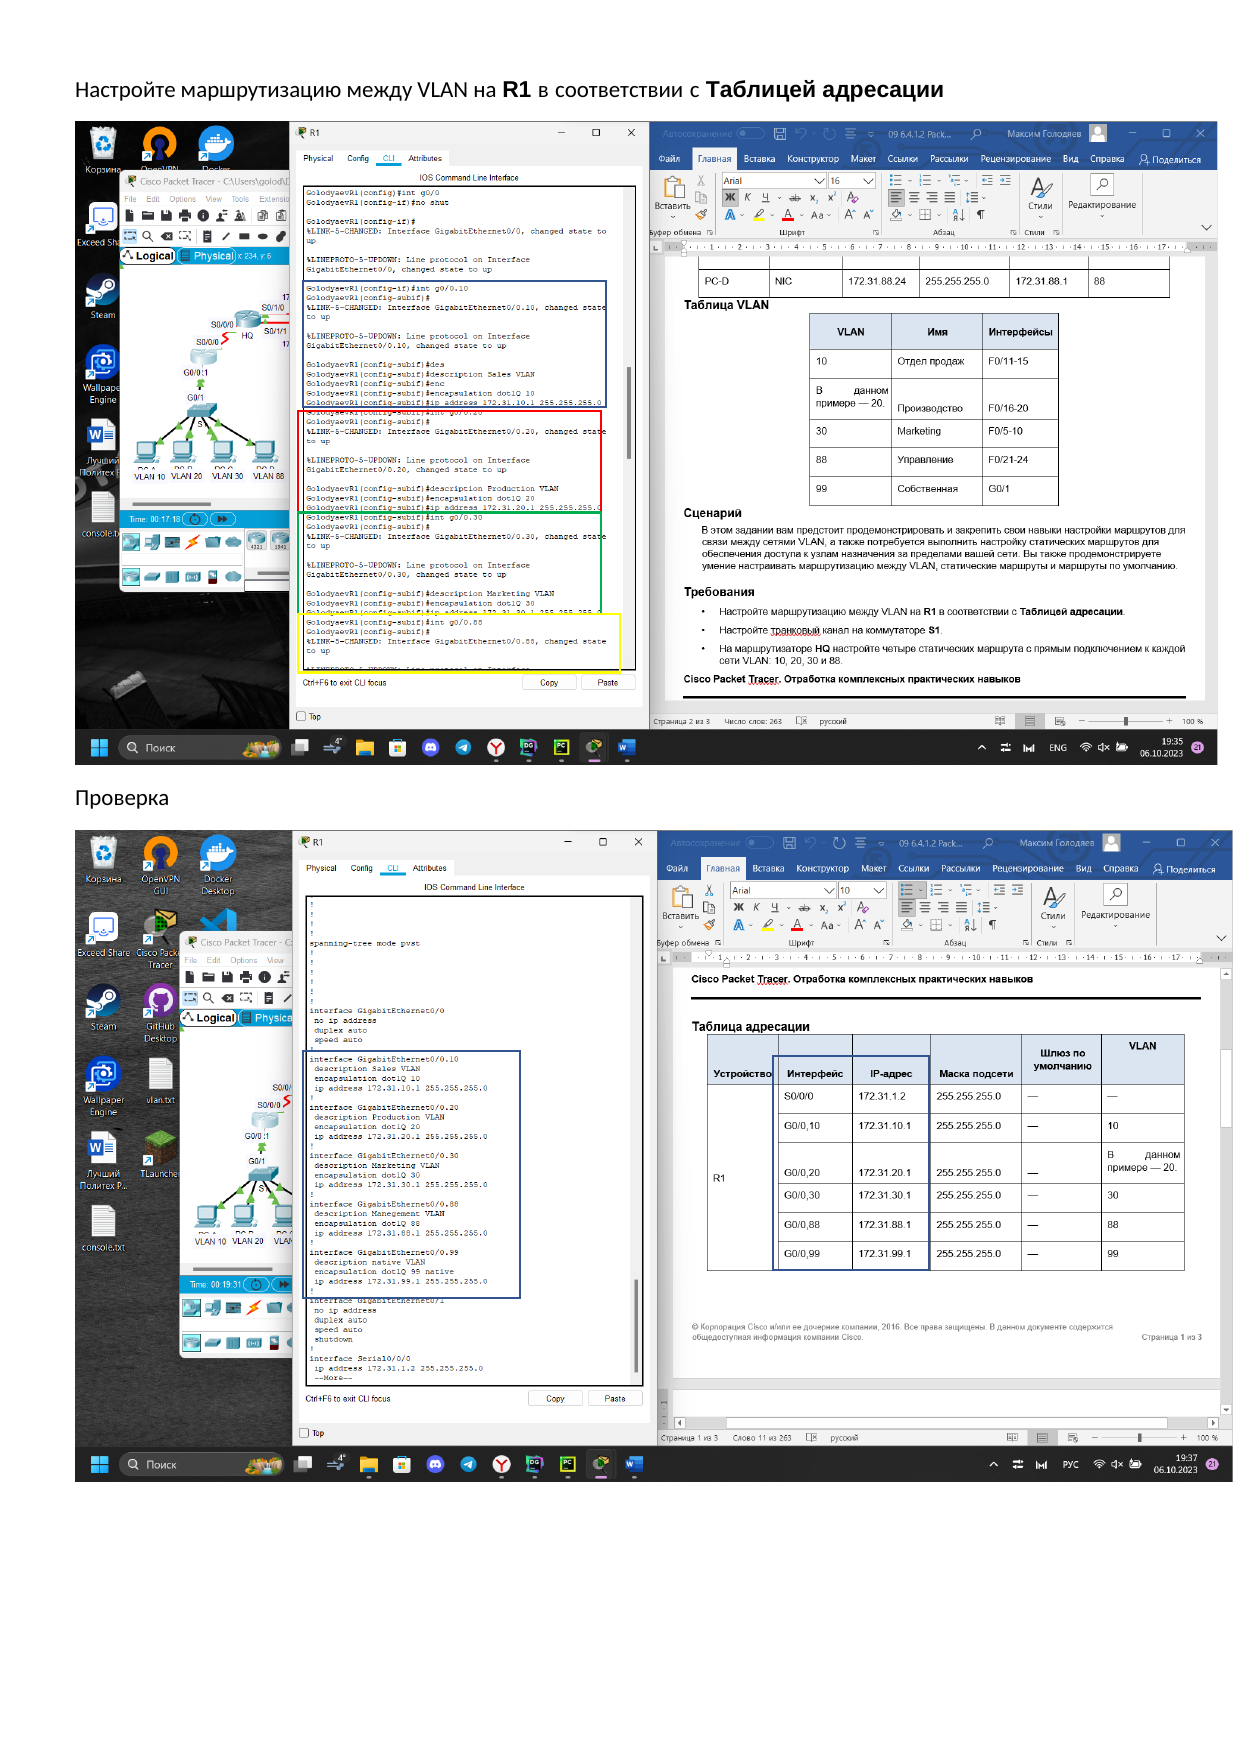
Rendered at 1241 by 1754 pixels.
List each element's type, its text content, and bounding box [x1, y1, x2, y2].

picture [75, 830, 1233, 1482]
text Настройте маршрутизацию между VLAN на R1 в соответствии с Таблицей адресации [75, 75, 1165, 103]
text Проверка [75, 783, 1165, 811]
picture [75, 121, 1218, 765]
